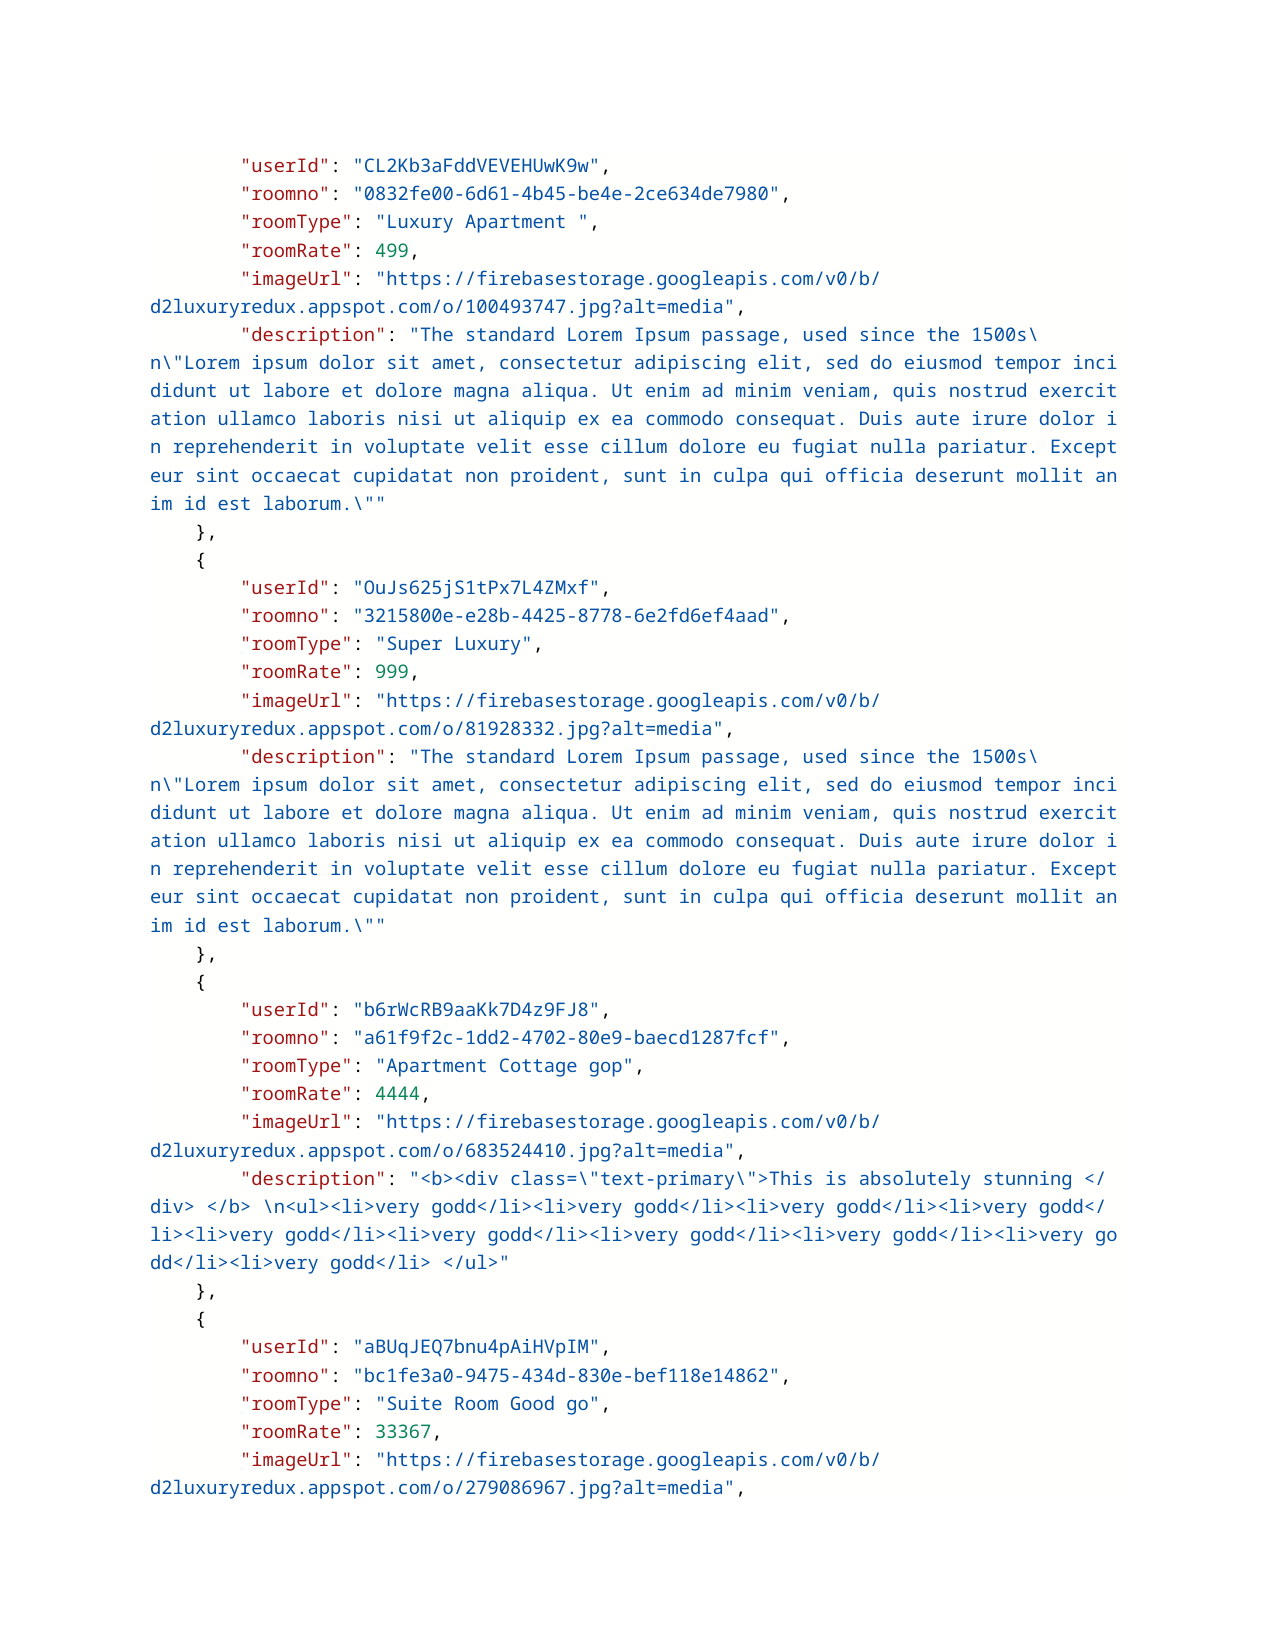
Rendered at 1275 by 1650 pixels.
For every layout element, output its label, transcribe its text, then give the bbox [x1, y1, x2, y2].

text "imageUrl": "https://firebasestorage.googleapis.com/v0/b/d2luxuryredux.appspot.com/o/100493747.jpg?alt=media", [150, 262, 1125, 319]
text "roomno": "0832fe00-6d61-4b45-be4e-2ce634de7980", [150, 178, 1125, 206]
text { [150, 1303, 1125, 1331]
text { [150, 544, 1125, 572]
text "imageUrl": "https://firebasestorage.googleapis.com/v0/b/d2luxuryredux.appspot.com/o/683524410.jpg?alt=media", [150, 1106, 1125, 1162]
text { [150, 966, 1125, 994]
text "roomno": "bc1fe3a0-9475-434d-830e-bef118e14862", [150, 1359, 1125, 1387]
text "roomRate": 499, [150, 234, 1125, 262]
text "roomType": "Suite Room Good go", [150, 1387, 1125, 1416]
text }, [150, 516, 1125, 544]
text "imageUrl": "https://firebasestorage.googleapis.com/v0/b/d2luxuryredux.appspot.com/o/279086967.jpg?alt=media", [150, 1444, 1125, 1500]
text "imageUrl": "https://firebasestorage.googleapis.com/v0/b/d2luxuryredux.appspot.com/o/81928332.jpg?alt=media", [150, 684, 1125, 741]
text }, [150, 1275, 1125, 1303]
text }, [150, 937, 1125, 966]
text "userId": "aBUqJEQ7bnu4pAiHVpIM", [150, 1331, 1125, 1359]
text "roomType": "Super Luxury", [150, 628, 1125, 656]
text "roomno": "3215800e-e28b-4425-8778-6e2fd6ef4aad", [150, 600, 1125, 628]
text "roomType": "Apartment Cottage gop", [150, 1050, 1125, 1078]
text "roomRate": 33367, [150, 1416, 1125, 1444]
text "description": "The standard Lorem Ipsum passage, used since the 1500s\n\"Lorem ipsum dolor sit amet, consectetur adipiscing elit, sed do eiusmod tempor incididunt ut labore et dolore magna aliqua. Ut enim ad minim veniam, quis nostrud exercitation ullamco laboris nisi ut aliquip ex ea commodo consequat. Duis aute irure dolor in reprehenderit in voluptate velit esse cillum dolore eu fugiat nulla pariatur. Excepteur sint occaecat cupidatat non proident, sunt in culpa qui officia deserunt mollit anim id est laborum.\"" [150, 741, 1125, 937]
text "roomRate": 999, [150, 656, 1125, 684]
text "userId": "b6rWcRB9aaKk7D4z9FJ8", [150, 994, 1125, 1022]
text "roomno": "a61f9f2c-1dd2-4702-80e9-baecd1287fcf", [150, 1022, 1125, 1050]
text "userId": "CL2Kb3aFddVEVEHUwK9w", [150, 150, 1125, 178]
text "description": "The standard Lorem Ipsum passage, used since the 1500s\n\"Lorem ipsum dolor sit amet, consectetur adipiscing elit, sed do eiusmod tempor incididunt ut labore et dolore magna aliqua. Ut enim ad minim veniam, quis nostrud exercitation ullamco laboris nisi ut aliquip ex ea commodo consequat. Duis aute irure dolor in reprehenderit in voluptate velit esse cillum dolore eu fugiat nulla pariatur. Excepteur sint occaecat cupidatat non proident, sunt in culpa qui officia deserunt mollit anim id est laborum.\"" [150, 319, 1125, 516]
text "roomRate": 4444, [150, 1078, 1125, 1106]
text "userId": "OuJs625jS1tPx7L4ZMxf", [150, 572, 1125, 600]
text "roomType": "Luxury Apartment ", [150, 206, 1125, 234]
text "description": "<b><div class=\"text-primary\">This is absolutely stunning </div> </b> \n<ul><li>very godd</li><li>very godd</li><li>very godd</li><li>very godd</li><li>very godd</li><li>very godd</li><li>very godd</li><li>very godd</li><li>very godd</li><li>very godd</li> </ul>" [150, 1162, 1125, 1275]
